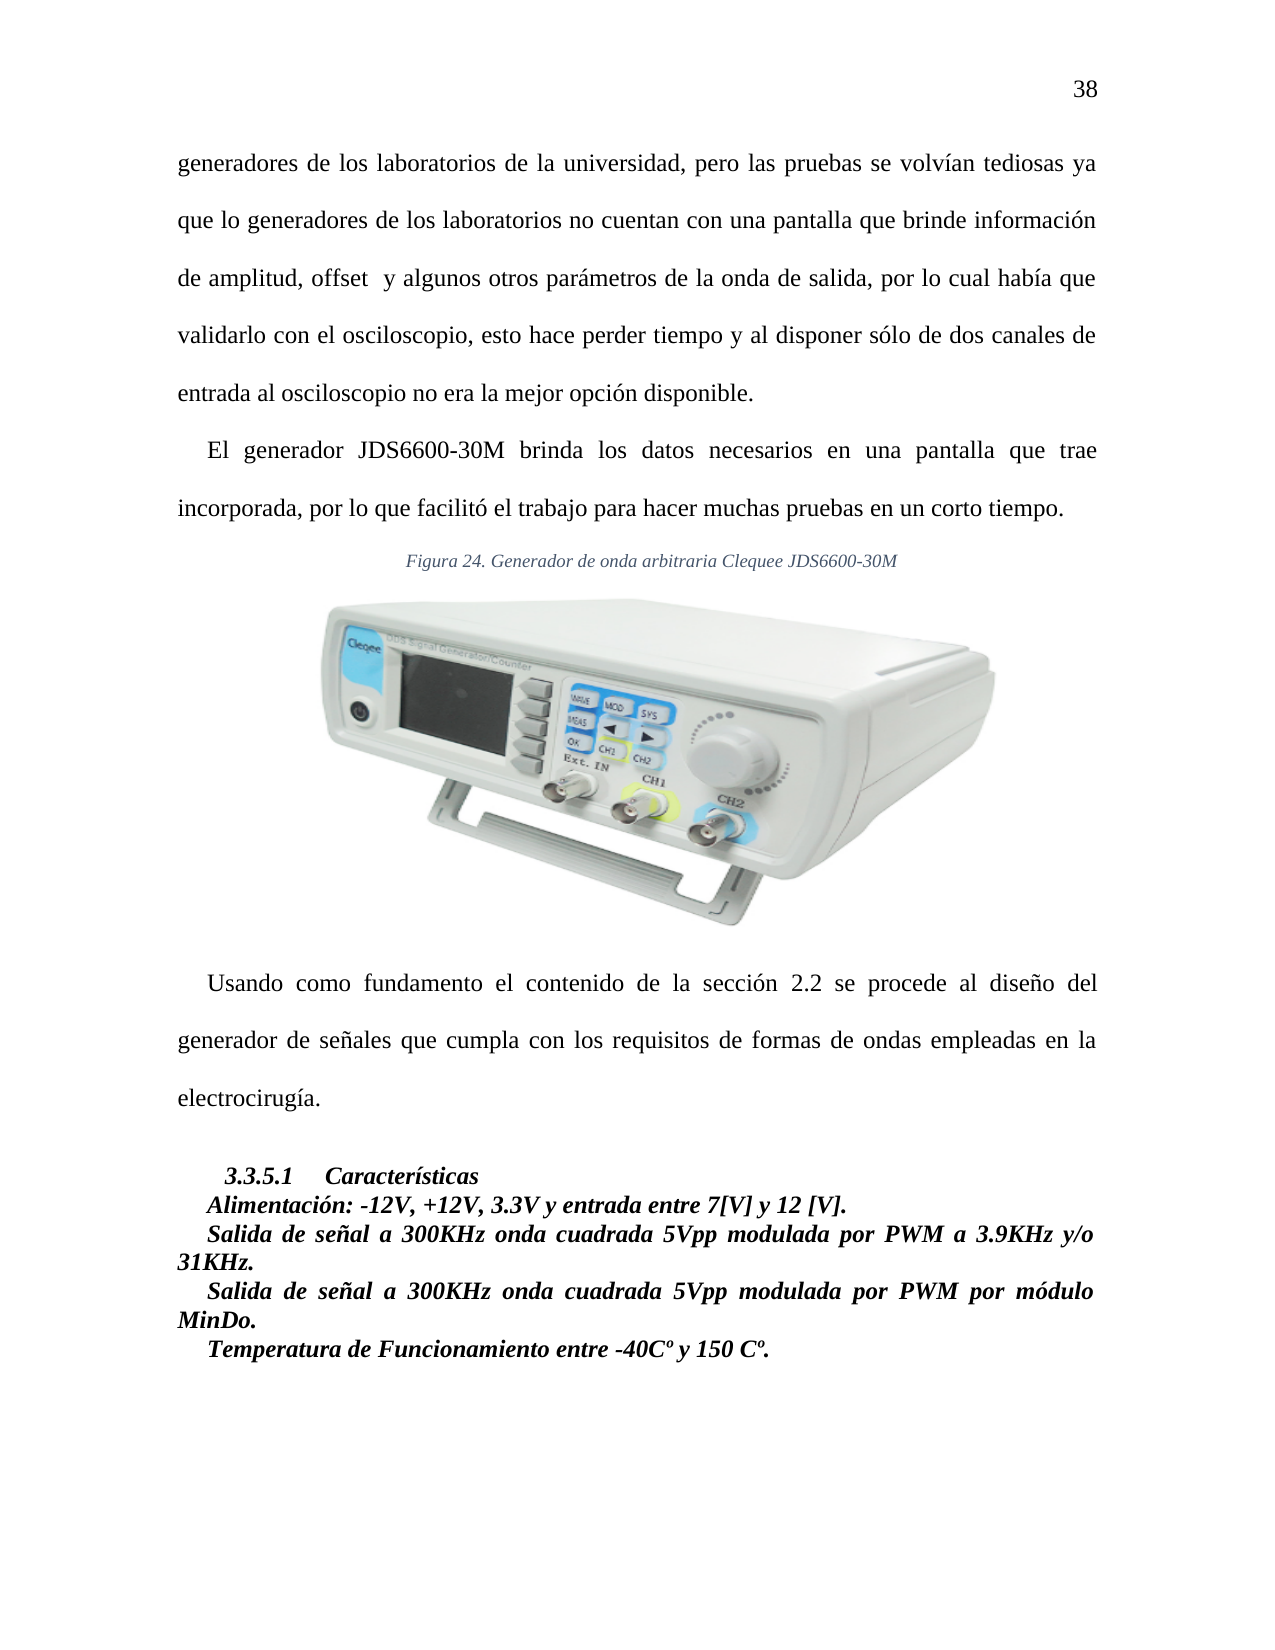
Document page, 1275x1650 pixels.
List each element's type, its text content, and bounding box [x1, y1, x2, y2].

text Salida de señal a 300KHz onda cuadrada 5Vpp modulada por PWM por módulo MinDo. [177, 1276, 1098, 1334]
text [177, 148, 1098, 406]
text Alimentación: -12V, +12V, 3.3V y entrada entre 7[V] y 12 [V]. [177, 1190, 1098, 1219]
text El generador JDS6600-30M brinda los datos necesarios en una pantalla que trae incorporada, por lo que facilitó el trabajo para hacer muchas pruebas en un corto tiempo. [177, 435, 1098, 521]
text Usando como fundamento el contenido de la sección 2.2 se procede al diseño del generador de señales que cumpla con los requisitos de formas de ondas empleadas en la electrocirugía. [177, 968, 1098, 1112]
subtitle Características [177, 1161, 1098, 1190]
text Salida de señal a 300KHz onda cuadrada 5Vpp modulada por PWM a 3.9KHz y/o 31KHz. [177, 1219, 1098, 1276]
picture [304, 592, 1001, 940]
text Temperatura de Funcionamiento entre -40Cº y 150 Cº. [177, 1334, 1098, 1362]
